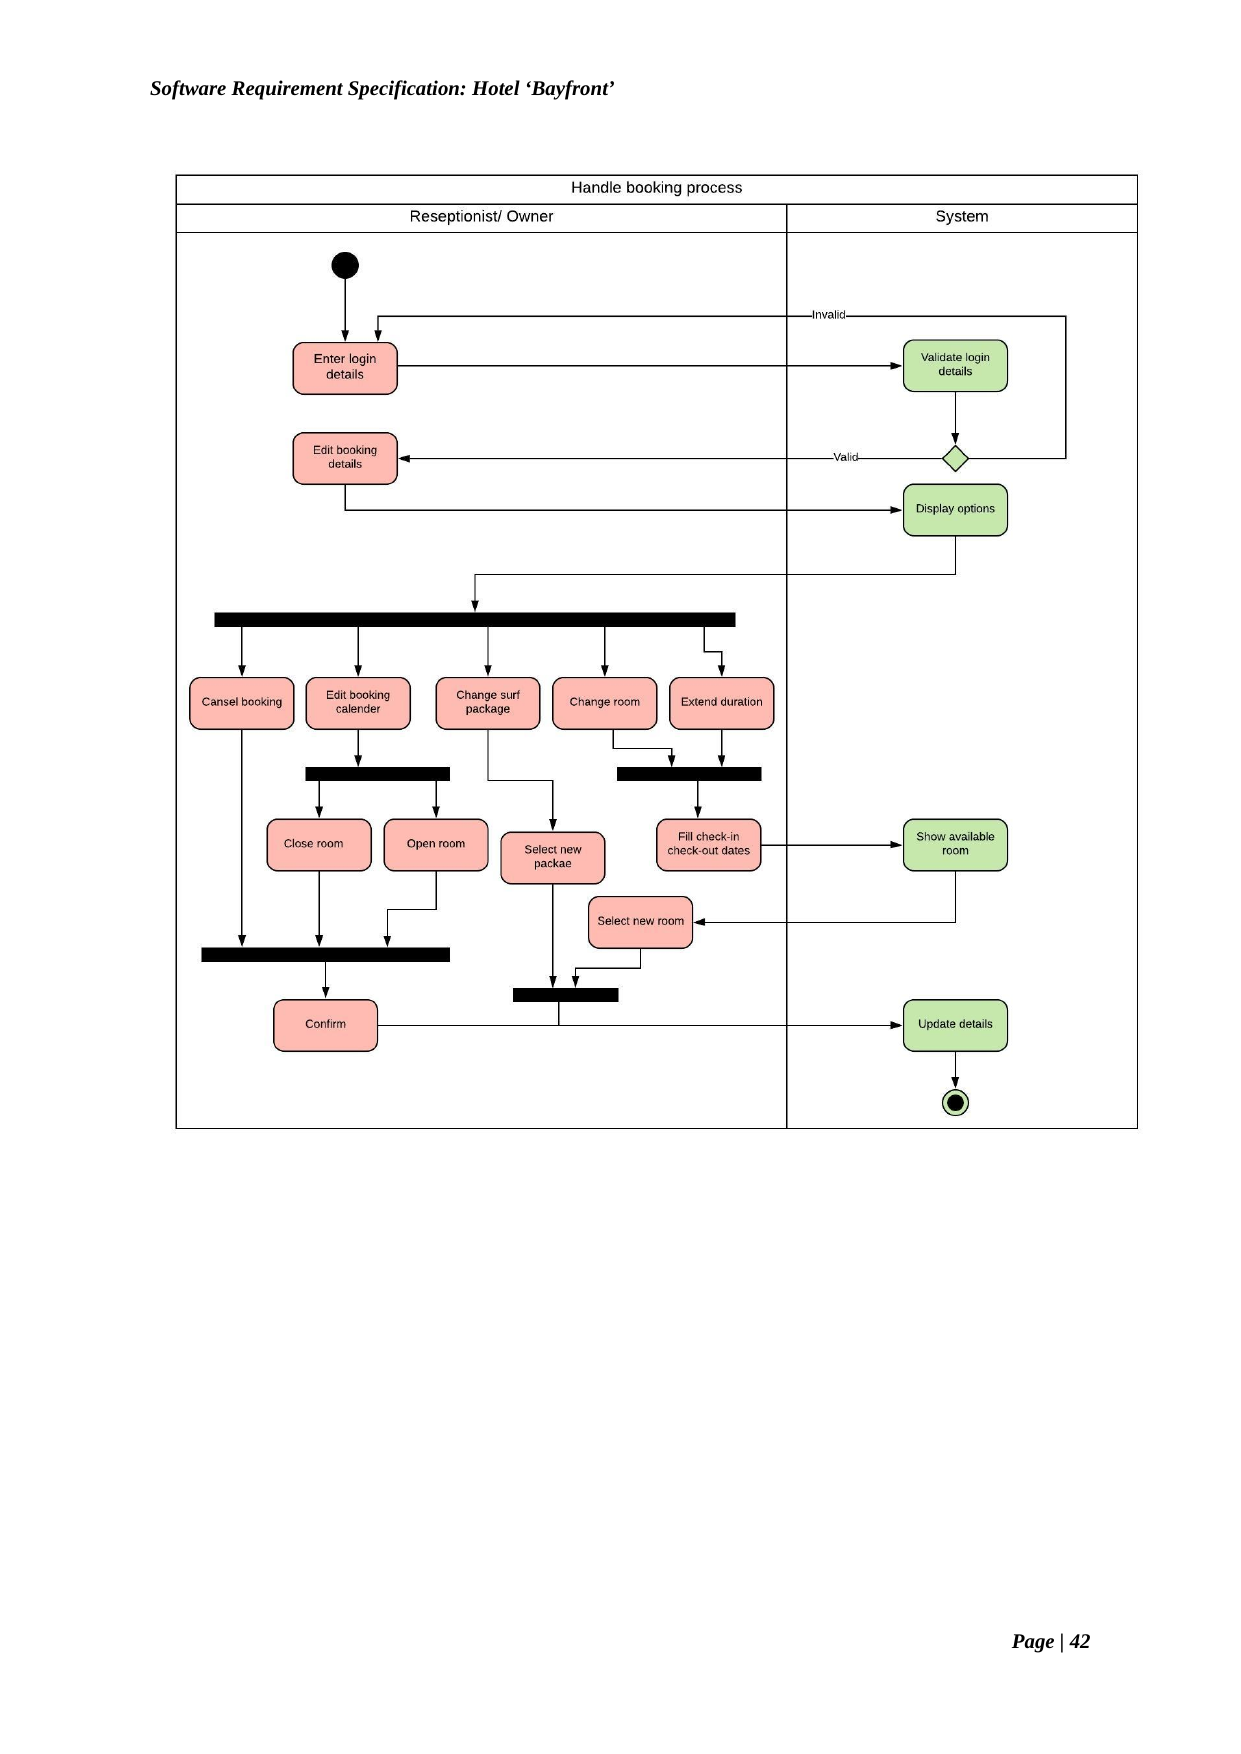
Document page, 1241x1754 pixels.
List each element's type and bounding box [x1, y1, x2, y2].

picture [150, 150, 1163, 1154]
